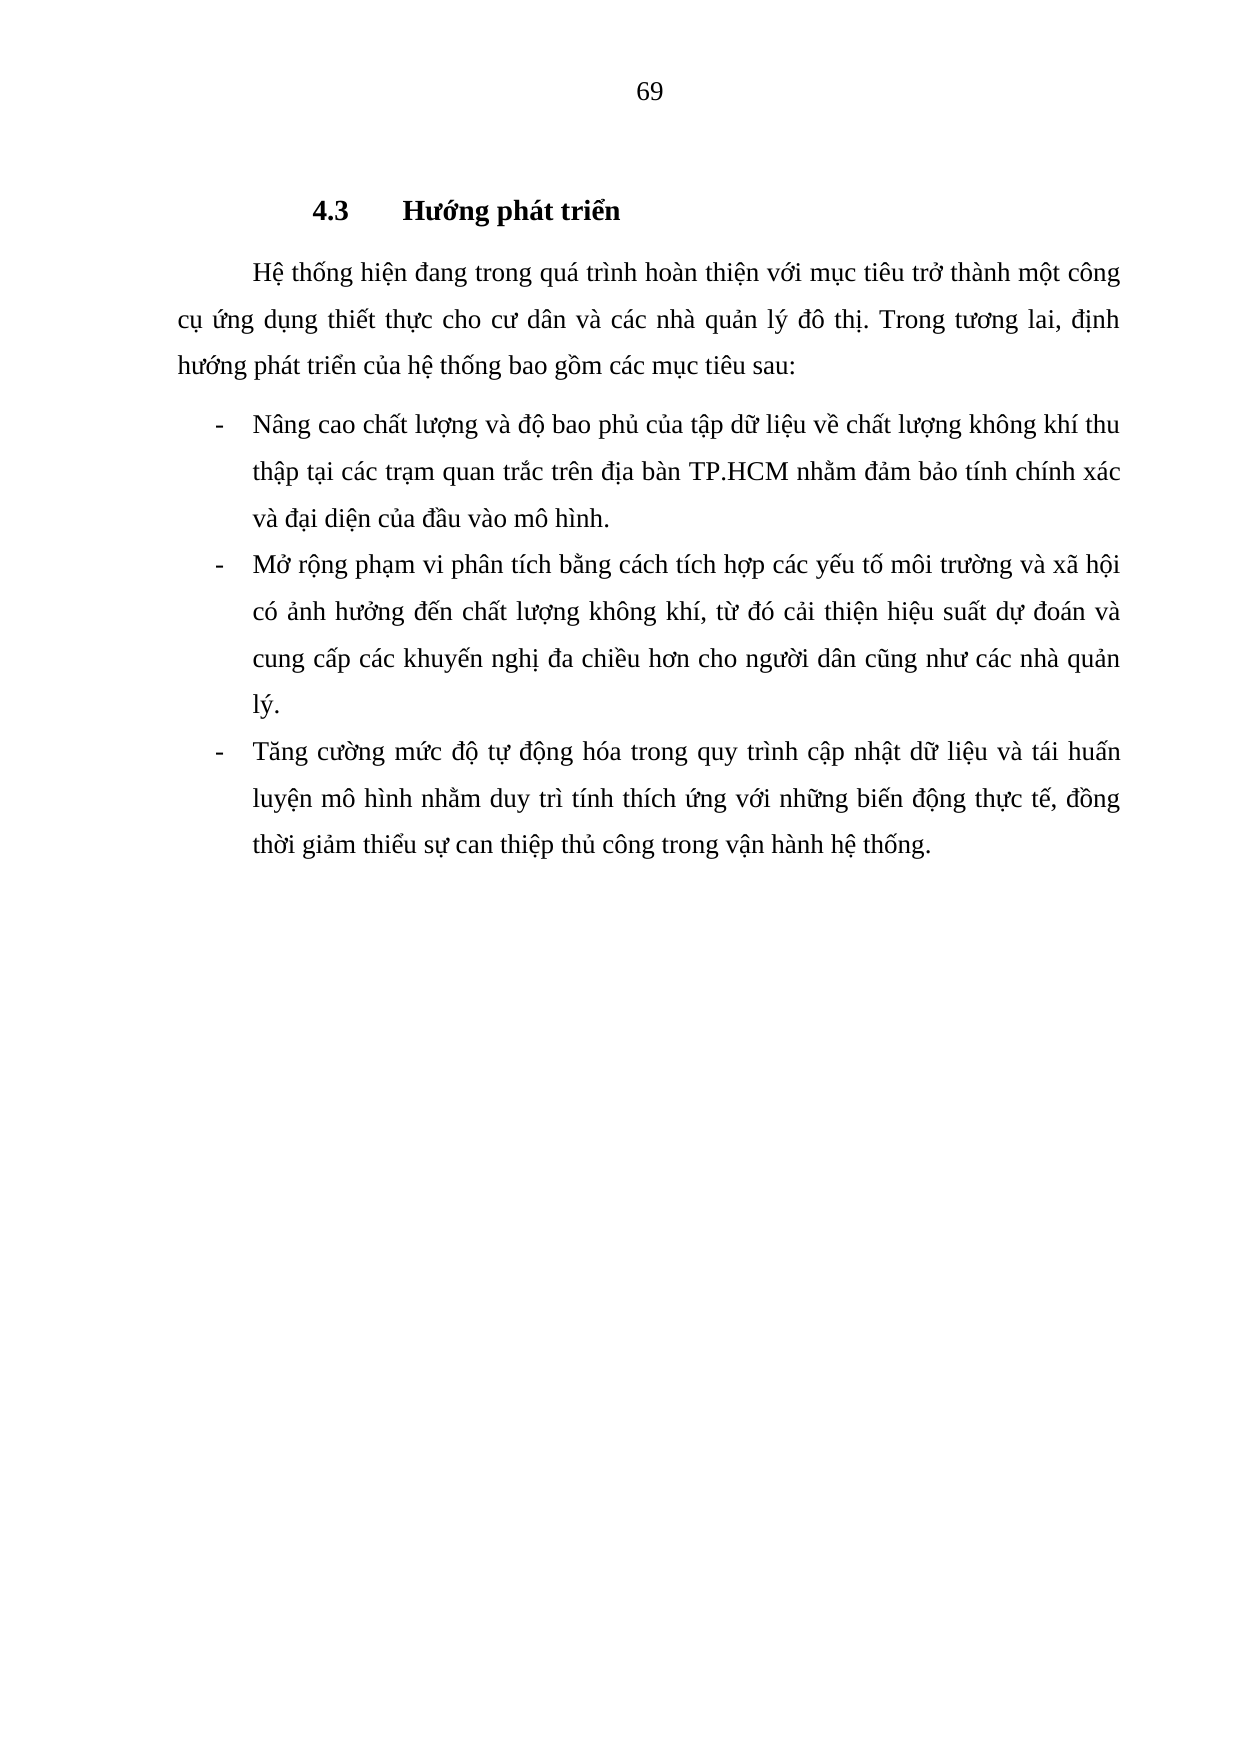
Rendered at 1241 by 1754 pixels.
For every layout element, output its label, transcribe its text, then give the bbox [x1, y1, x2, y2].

list Mở rộng phạm vi phân tích bằng cách tích hợp các yếu tố môi trường và xã hội có ảnh hưởng đến chất lượng không khí, từ đó cải thiện hiệu suất dự đoán và cung cấp các khuyến nghị đa chiều hơn cho người dân cũng như các nhà quản lý. [215, 549, 1122, 720]
text Hệ thống hiện đang trong quá trình hoàn thiện với mục tiêu trở thành một công cụ ứng dụng thiết thực cho cư dân và các nhà quản lý đô thị. Trong tương lai, định hướng phát triển của hệ thống bao gồm các mục tiêu sau: [177, 256, 1122, 381]
list Nâng cao chất lượng và độ bao phủ của tập dữ liệu về chất lượng không khí thu thập tại các trạm quan trắc trên địa bàn TP.HCM nhằm đảm bảo tính chính xác và đại diện của đầu vào mô hình. [215, 409, 1122, 533]
subtitle Hướng phát triển [237, 193, 1122, 227]
list Tăng cường mức độ tự động hóa trong quy trình cập nhật dữ liệu và tái huấn luyện mô hình nhằm duy trì tính thích ứng với những biến động thực tế, đồng thời giảm thiểu sự can thiệp thủ công trong vận hành hệ thống. [215, 735, 1122, 860]
